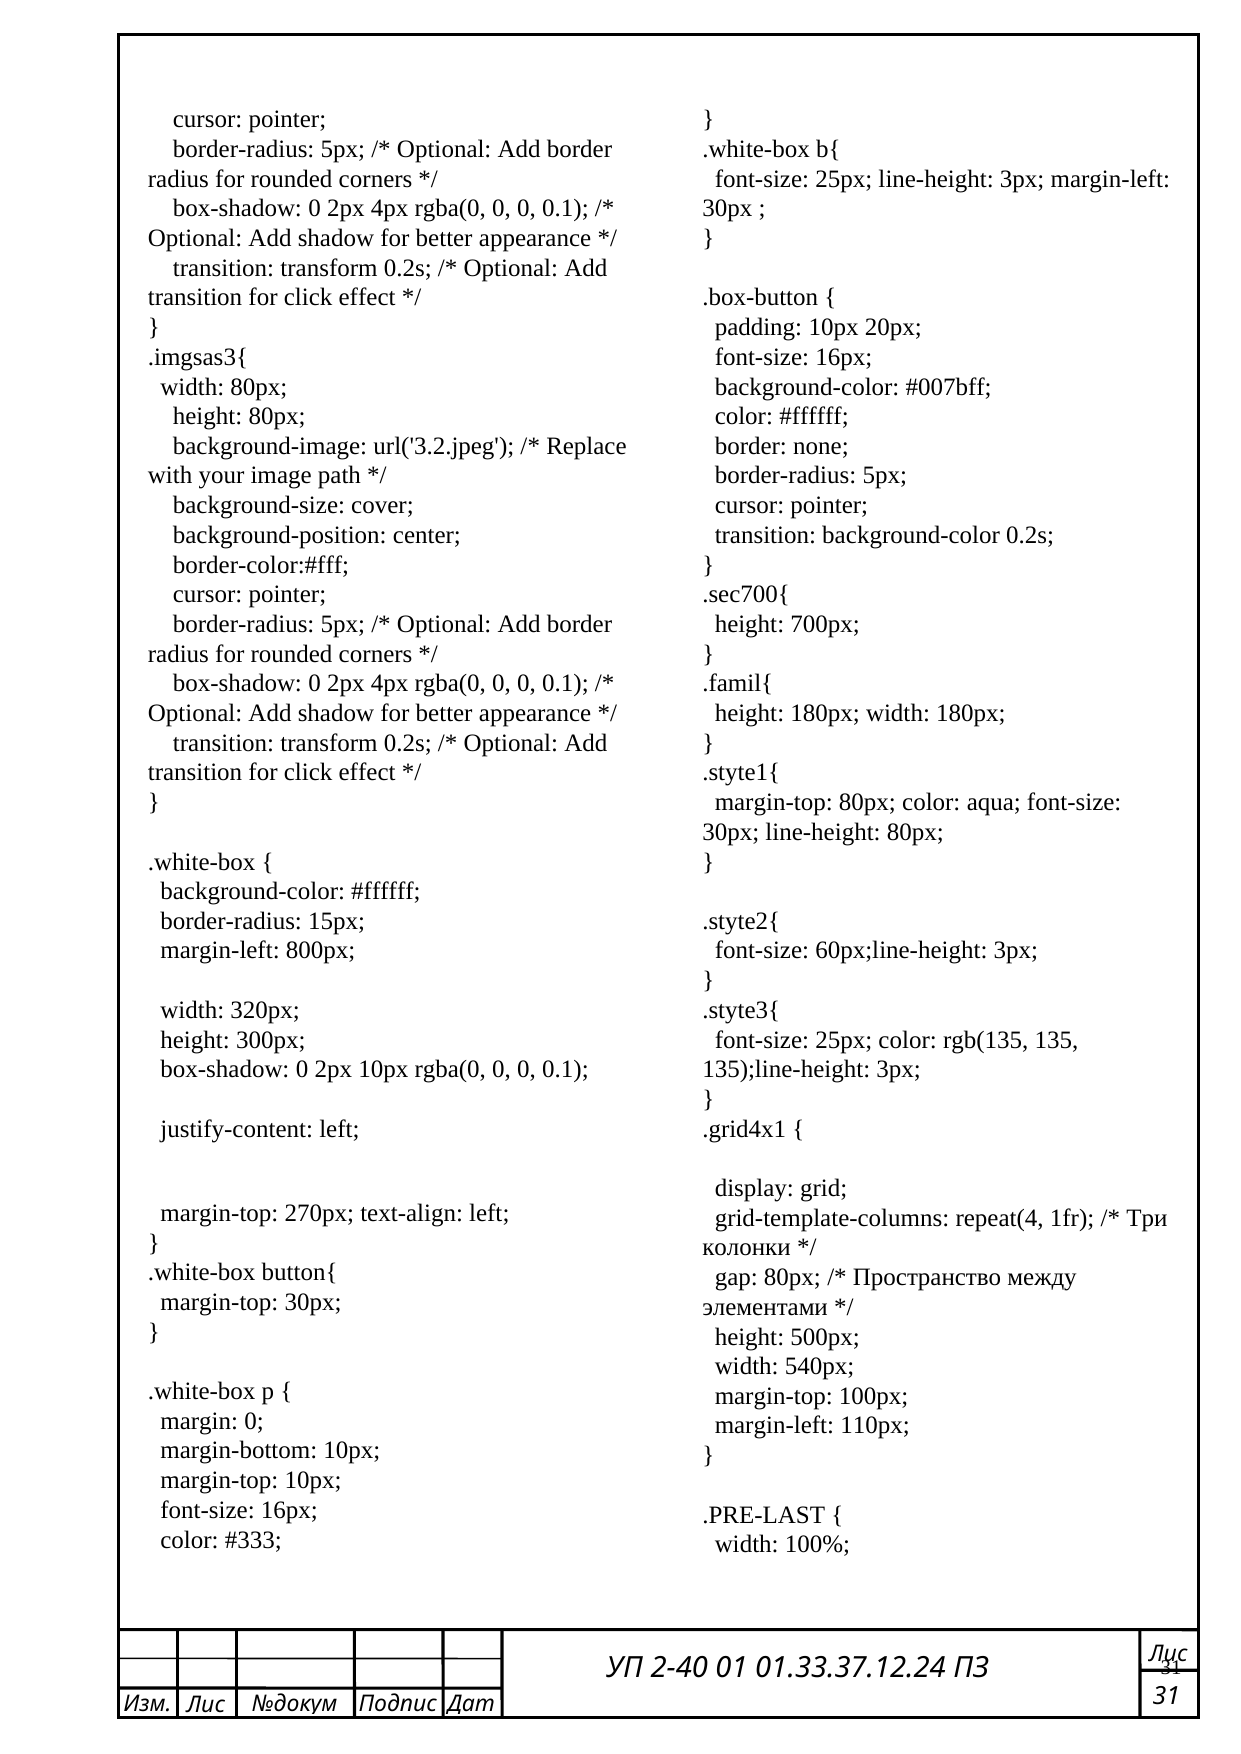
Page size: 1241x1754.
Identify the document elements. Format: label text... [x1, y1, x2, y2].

text cursor: pointer; [148, 578, 627, 608]
text font-size: 16px; [148, 1494, 627, 1524]
text width: 100%; [702, 1528, 1181, 1558]
text margin-bottom: 10px; [148, 1435, 627, 1464]
text } [148, 1227, 627, 1257]
text .imgsas3{ [148, 341, 627, 371]
text margin-left: 110px; [702, 1410, 1181, 1439]
text margin-left: 800px; [148, 935, 627, 964]
text background-color: #007bff; [702, 371, 1181, 400]
text .styte2{ [702, 905, 1181, 935]
text margin-top: 30px; [148, 1286, 627, 1316]
text transition: background-color 0.2s; [702, 519, 1181, 549]
text box-shadow: 0 2px 4px rgba(0, 0, 0, 0.1); /* Optional: Add shadow for better appearance */ [148, 667, 627, 727]
text } [702, 964, 1181, 994]
text border-color:#fff; [148, 549, 627, 578]
text .styte3{ [702, 994, 1181, 1024]
text } [148, 311, 627, 341]
text } [702, 638, 1181, 667]
text width: 80px; [148, 371, 627, 400]
text font-size: 60px;line-height: 3px; [702, 935, 1181, 964]
text margin: 0; [148, 1405, 627, 1435]
text justify-content: left; [148, 1113, 627, 1142]
text .white-box button{ [148, 1257, 627, 1286]
text margin-top: 270px; text-align: left; [148, 1197, 627, 1227]
text .white-box p { [148, 1375, 627, 1405]
text box-shadow: 0 2px 10px rgba(0, 0, 0, 0.1); [148, 1053, 627, 1083]
text } [702, 549, 1181, 578]
text cursor: pointer; [148, 103, 627, 133]
text height: 80px; [148, 400, 627, 430]
text height: 300px; [148, 1024, 627, 1053]
text transition: transform 0.2s; /* Optional: Add transition for click effect */ [148, 727, 627, 786]
text color: #ffffff; [702, 400, 1181, 430]
text background-image: url('3.2.jpeg'); /* Replace with your image path */ [148, 430, 627, 489]
text } [702, 1439, 1181, 1469]
text transition: transform 0.2s; /* Optional: Add transition for click effect */ [148, 252, 627, 311]
text margin-top: 10px; [148, 1464, 627, 1494]
text } [702, 222, 1181, 252]
text } [702, 846, 1181, 875]
text font-size: 16px; [702, 341, 1181, 371]
text border-radius: 5px; /* Optional: Add border radius for rounded corners */ [148, 608, 627, 667]
text .styte1{ [702, 757, 1181, 786]
text border-radius: 5px; [702, 460, 1181, 489]
text height: 700px; [702, 608, 1181, 638]
text } [148, 786, 627, 816]
text .PRE-LAST { [702, 1499, 1181, 1528]
text } [702, 1083, 1181, 1113]
text margin-top: 100px; [702, 1380, 1181, 1410]
text font-size: 25px; line-height: 3px; margin-left: 30px ; [702, 163, 1181, 222]
text } [148, 1316, 627, 1346]
text .famil{ [702, 667, 1181, 697]
text border-radius: 15px; [148, 905, 627, 935]
text gap: 80px; /* Пространство между элементами */ [702, 1261, 1181, 1321]
text grid-template-columns: repeat(4, 1fr); /* Три колонки */ [702, 1202, 1181, 1261]
text .grid4x1 { [702, 1113, 1181, 1142]
text color: #333; [148, 1524, 627, 1553]
text } [702, 727, 1181, 757]
text height: 180px; width: 180px; [702, 697, 1181, 727]
text border: none; [702, 430, 1181, 460]
text .box-button { [702, 282, 1181, 311]
text display: grid; [702, 1172, 1181, 1202]
text border-radius: 5px; /* Optional: Add border radius for rounded corners */ [148, 133, 627, 192]
text margin-top: 80px; color: aqua; font-size: 30px; line-height: 80px; [702, 786, 1181, 846]
text background-color: #ffffff; [148, 875, 627, 905]
text .white-box { [148, 846, 627, 875]
text height: 500px; [702, 1321, 1181, 1350]
text padding: 10px 20px; [702, 311, 1181, 341]
text font-size: 25px; color: rgb(135, 135, 135);line-height: 3px; [702, 1024, 1181, 1083]
text width: 320px; [148, 994, 627, 1024]
text background-position: center; [148, 519, 627, 549]
text width: 540px; [702, 1350, 1181, 1380]
text } [702, 103, 1181, 133]
text background-size: cover; [148, 489, 627, 519]
text box-shadow: 0 2px 4px rgba(0, 0, 0, 0.1); /* Optional: Add shadow for better appearance */ [148, 192, 627, 252]
text .sec700{ [702, 578, 1181, 608]
text cursor: pointer; [702, 489, 1181, 519]
text .white-box b{ [702, 133, 1181, 163]
